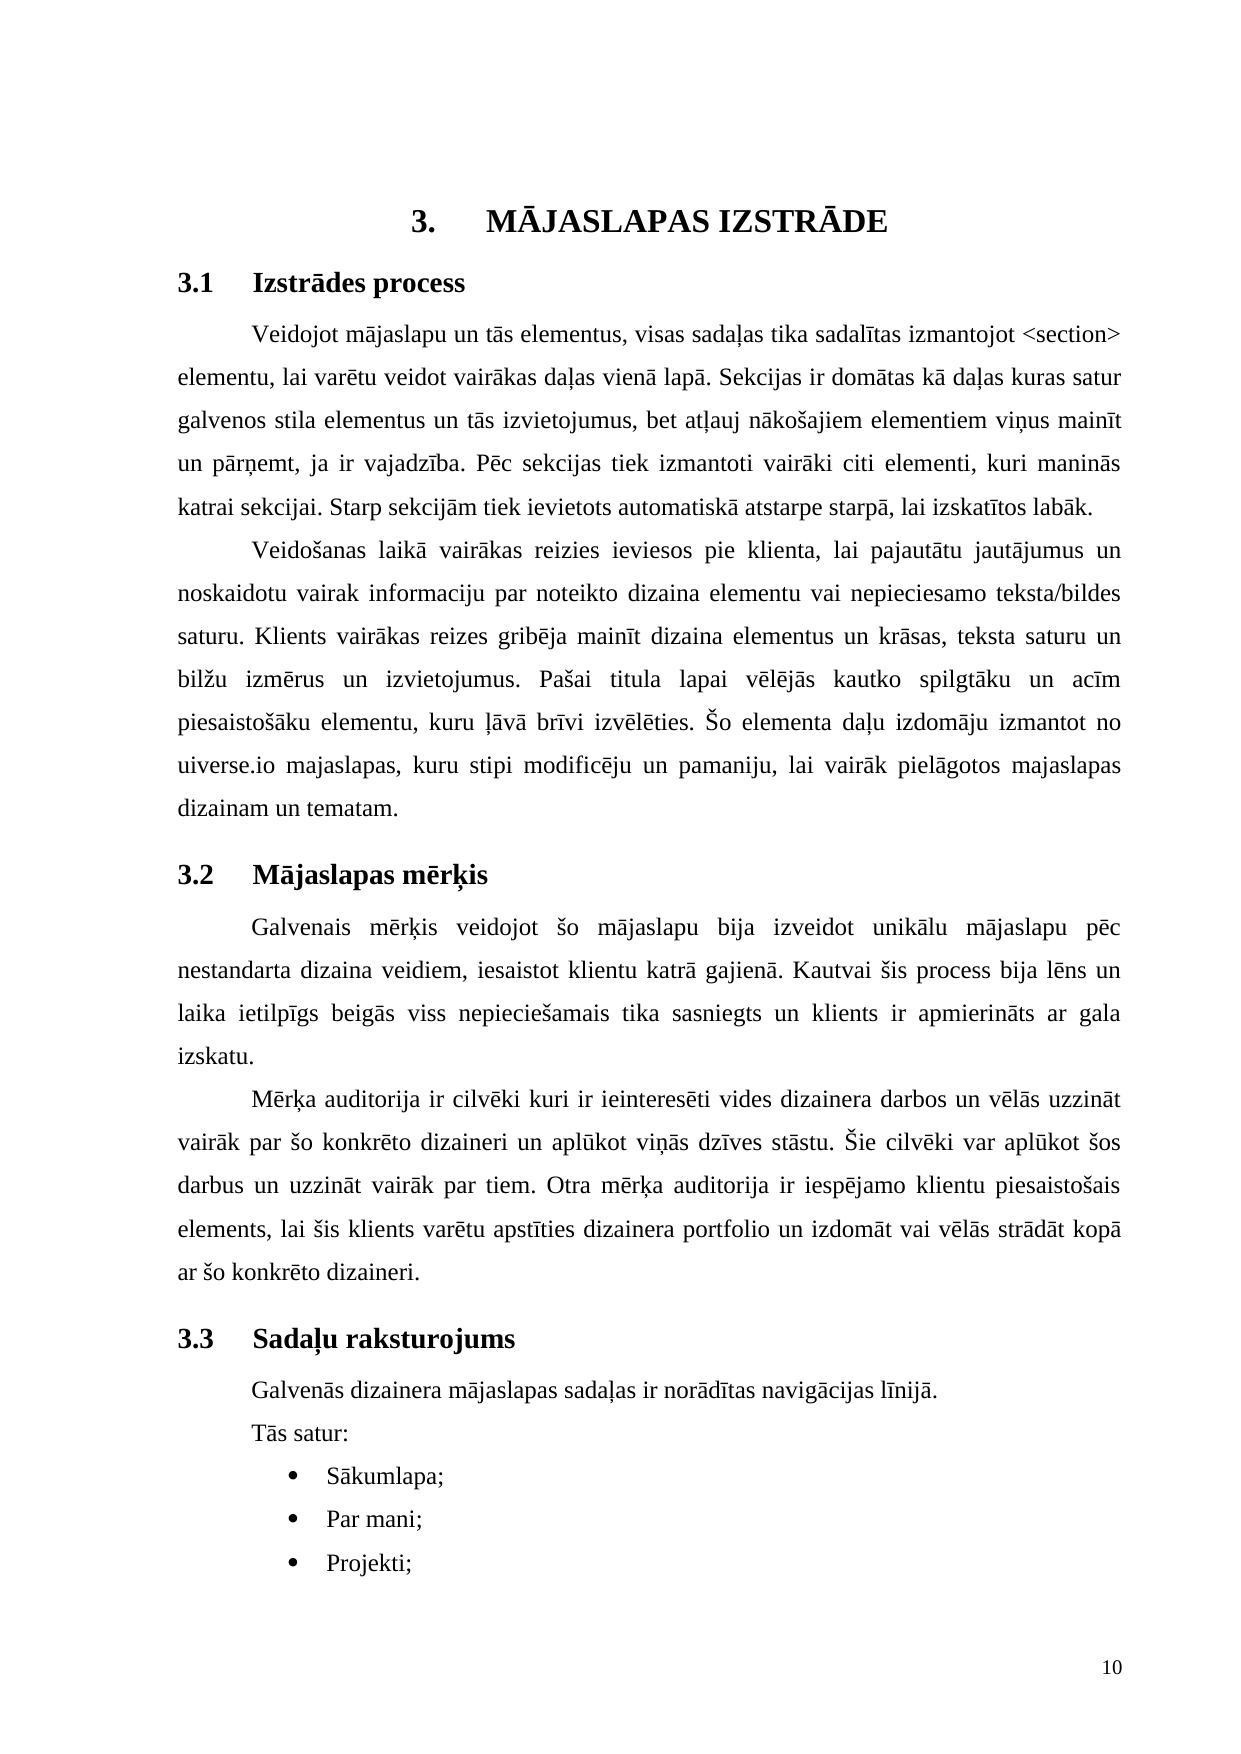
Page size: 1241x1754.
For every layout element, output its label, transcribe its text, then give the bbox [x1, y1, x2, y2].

subtitle Mājaslapas mērķis [177, 857, 1122, 891]
text Veidošanas laikā vairākas reizies ieviesos pie klienta, lai pajautātu jautājumus un noskaidotu vairak informaciju par noteikto dizaina elementu vai nepieciesamo teksta/bildes saturu. Klients vairākas reizes gribēja mainīt dizaina elementus un krāsas, teksta saturu un bilžu izmērus un izvietojumus. Pašai titula lapai vēlējās kautko spilgtāku un acīm piesaistošāku elementu, kuru ļāvā brīvi izvēlēties. Šo elementa daļu izdomāju izmantot no uiverse.io majaslapas, kuru stipi modificēju un pamaniju, lai vairāk pielāgotos majaslapas dizainam un tematam. [177, 535, 1122, 822]
text Galvenās dizainera mājaslapas sadaļas ir norādītas navigācijas līnijā. [177, 1375, 1122, 1404]
text Veidojot mājaslapu un tās elementus, visas sadaļas tika sadalītas izmantojot <section> elementu, lai varētu veidot vairākas daļas vienā lapā. Sekcijas ir domātas kā daļas kuras satur galvenos stila elementus un tās izvietojumus, bet atļauj nākošajiem elementiem viņus mainīt un pārņemt, ja ir vajadzība. Pēc sekcijas tiek izmantoti vairāki citi elementi, kuri maninās katrai sekcijai. Starp sekcijām tiek ievietots automatiskā atstarpe starpā, lai izskatītos labāk. [177, 319, 1122, 520]
subtitle MĀJASLAPAS IZSTRĀDE [177, 201, 1122, 240]
list Sākumlapa; [288, 1461, 1122, 1490]
list Projekti; [288, 1548, 1122, 1576]
subtitle Sadaļu raksturojums [177, 1321, 1122, 1354]
text Mērķa auditorija ir cilvēki kuri ir ieinteresēti vides dizainera darbos un vēlās uzzināt vairāk par šo konkrēto dizaineri un aplūkot viņās dzīves stāstu. Šie cilvēki var aplūkot šos darbus un uzzināt vairāk par tiem. Otra mērķa auditorija ir iespējamo klientu piesaistošais elements, lai šis klients varētu apstīties dizainera portfolio un izdomāt vai vēlās strādāt kopā ar šo konkrēto dizaineri. [177, 1084, 1122, 1286]
text Galvenais mērķis veidojot šo mājaslapu bija izveidot unikālu mājaslapu pēc nestandarta dizaina veidiem, iesaistot klientu katrā gajienā. Kautvai šis process bija lēns un laika ietilpīgs beigās viss nepieciešamais tika sasniegts un klients ir apmierināts ar gala izskatu. [177, 912, 1122, 1070]
subtitle Izstrādes process [177, 265, 1122, 298]
text Tās satur: [177, 1418, 1122, 1447]
list Par mani; [288, 1504, 1122, 1533]
